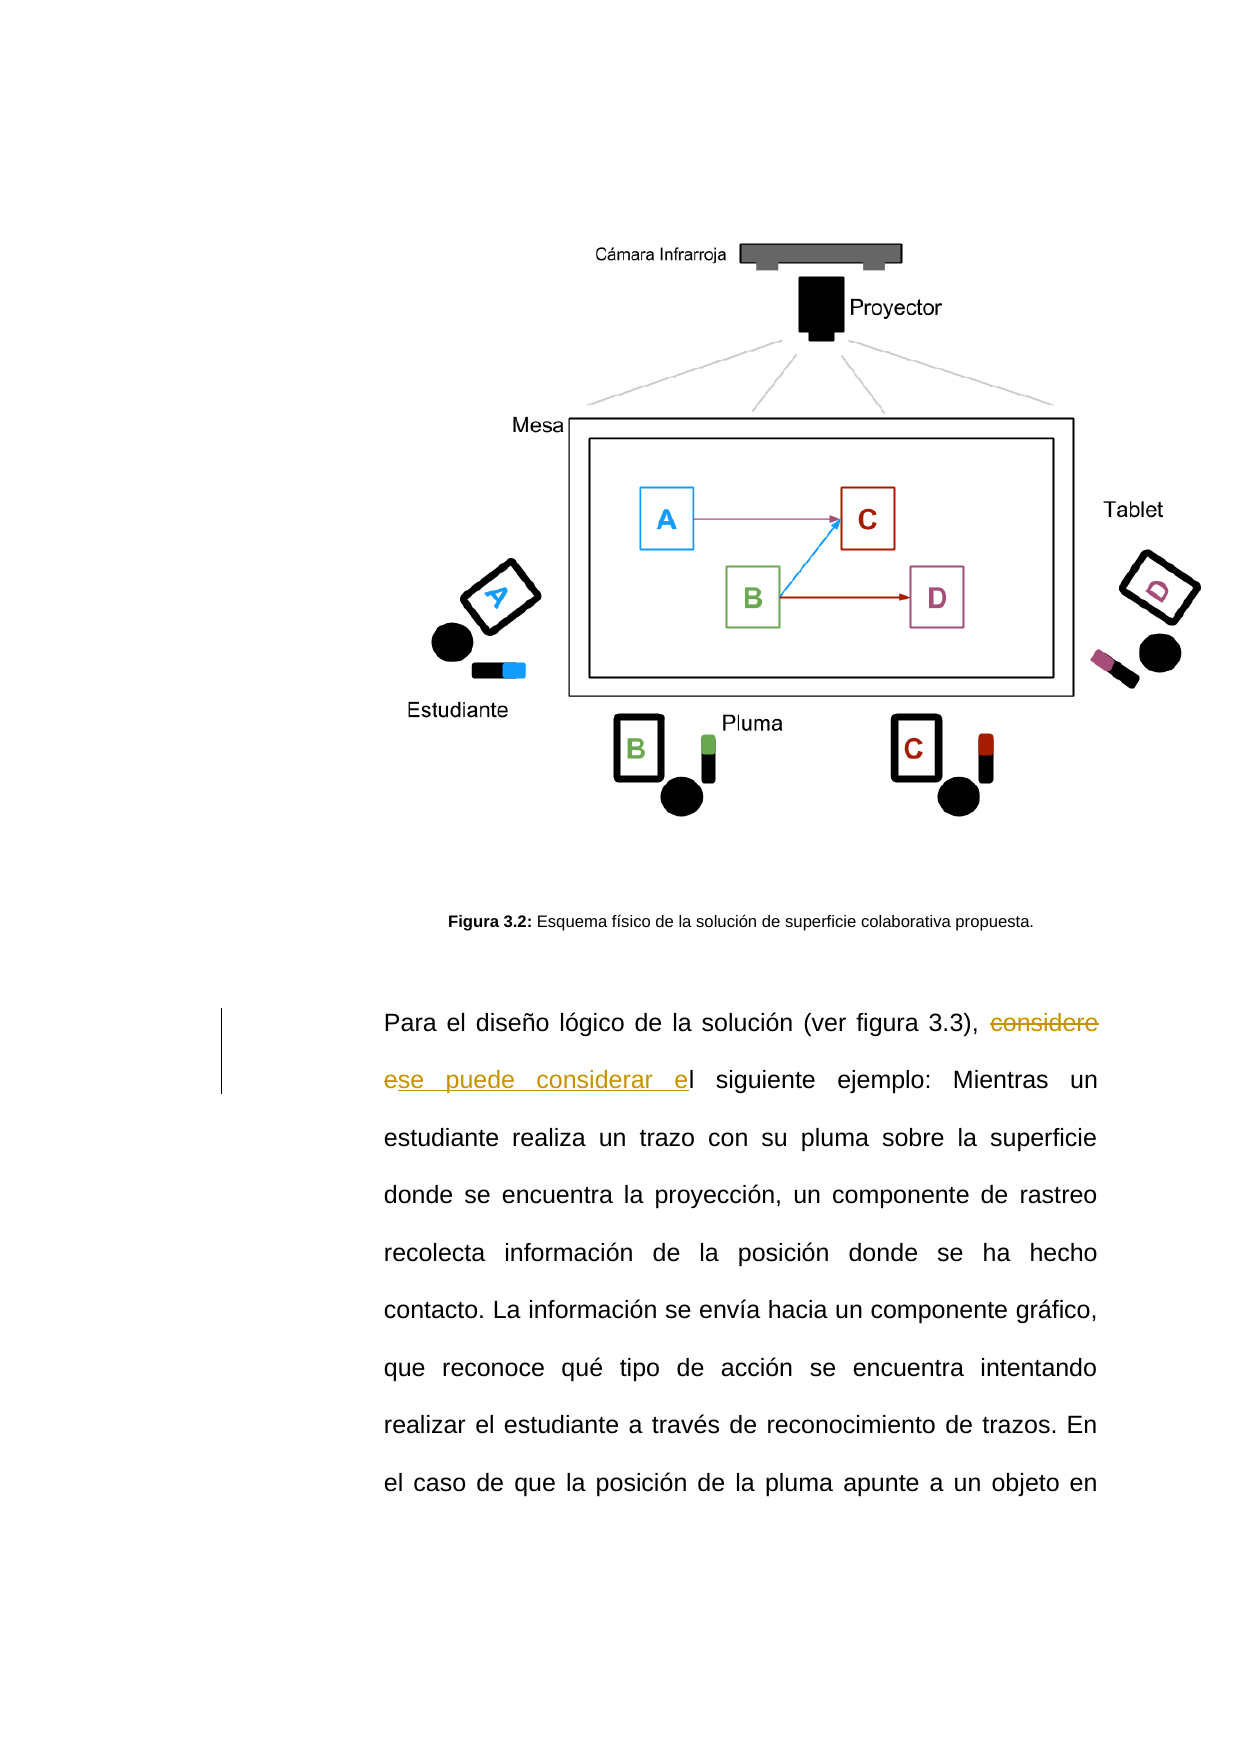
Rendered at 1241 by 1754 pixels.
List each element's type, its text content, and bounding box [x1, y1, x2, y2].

text Figura 3.2: Esquema físico de la solución de superficie colaborativa propuesta. [384, 912, 1098, 931]
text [384, 1007, 1098, 1496]
picture [383, 236, 1241, 883]
